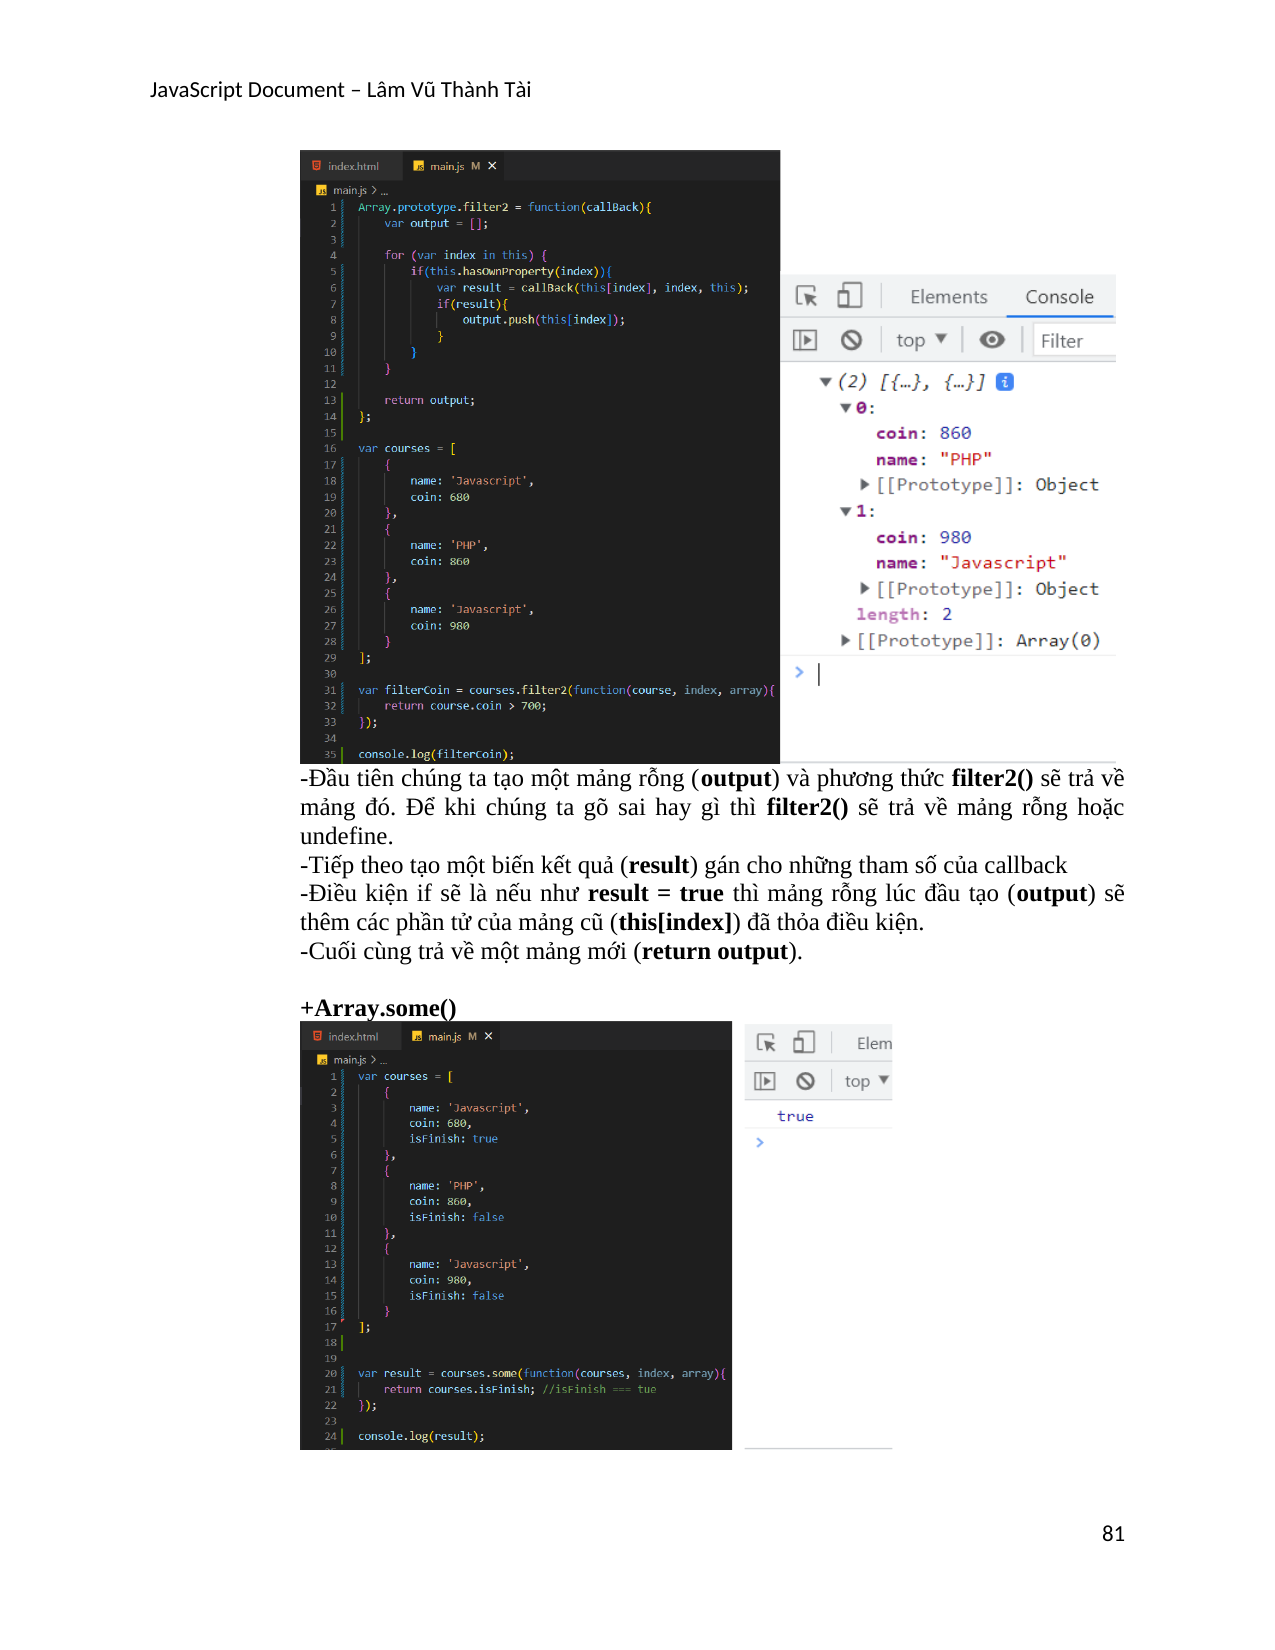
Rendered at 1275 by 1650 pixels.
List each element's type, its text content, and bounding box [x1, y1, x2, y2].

list -Cuối cùng trả về một mảng mới (return output). [300, 936, 1125, 965]
list -Đầu tiên chúng ta tạo một mảng rỗng (output) và phương thức filter2() sẽ trả về mảng đó. Để khi chúng ta gõ sai hay gì thì filter2() sẽ trả về mảng rỗng hoặc undefine. [300, 763, 1125, 850]
picture [300, 1021, 733, 1450]
picture [300, 150, 1116, 764]
list -Tiếp theo tạo một biến kết quả (result) gán cho những tham số của callback [300, 850, 1125, 878]
picture [744, 1022, 893, 1450]
list +Array.some() [262, 993, 1125, 1022]
list -Điều kiện if sẽ là nếu như result = true thì mảng rỗng lúc đầu tạo (output) sẽ thêm các phần tử của mảng cũ (this[index]) đã thỏa điều kiện. [300, 878, 1125, 936]
